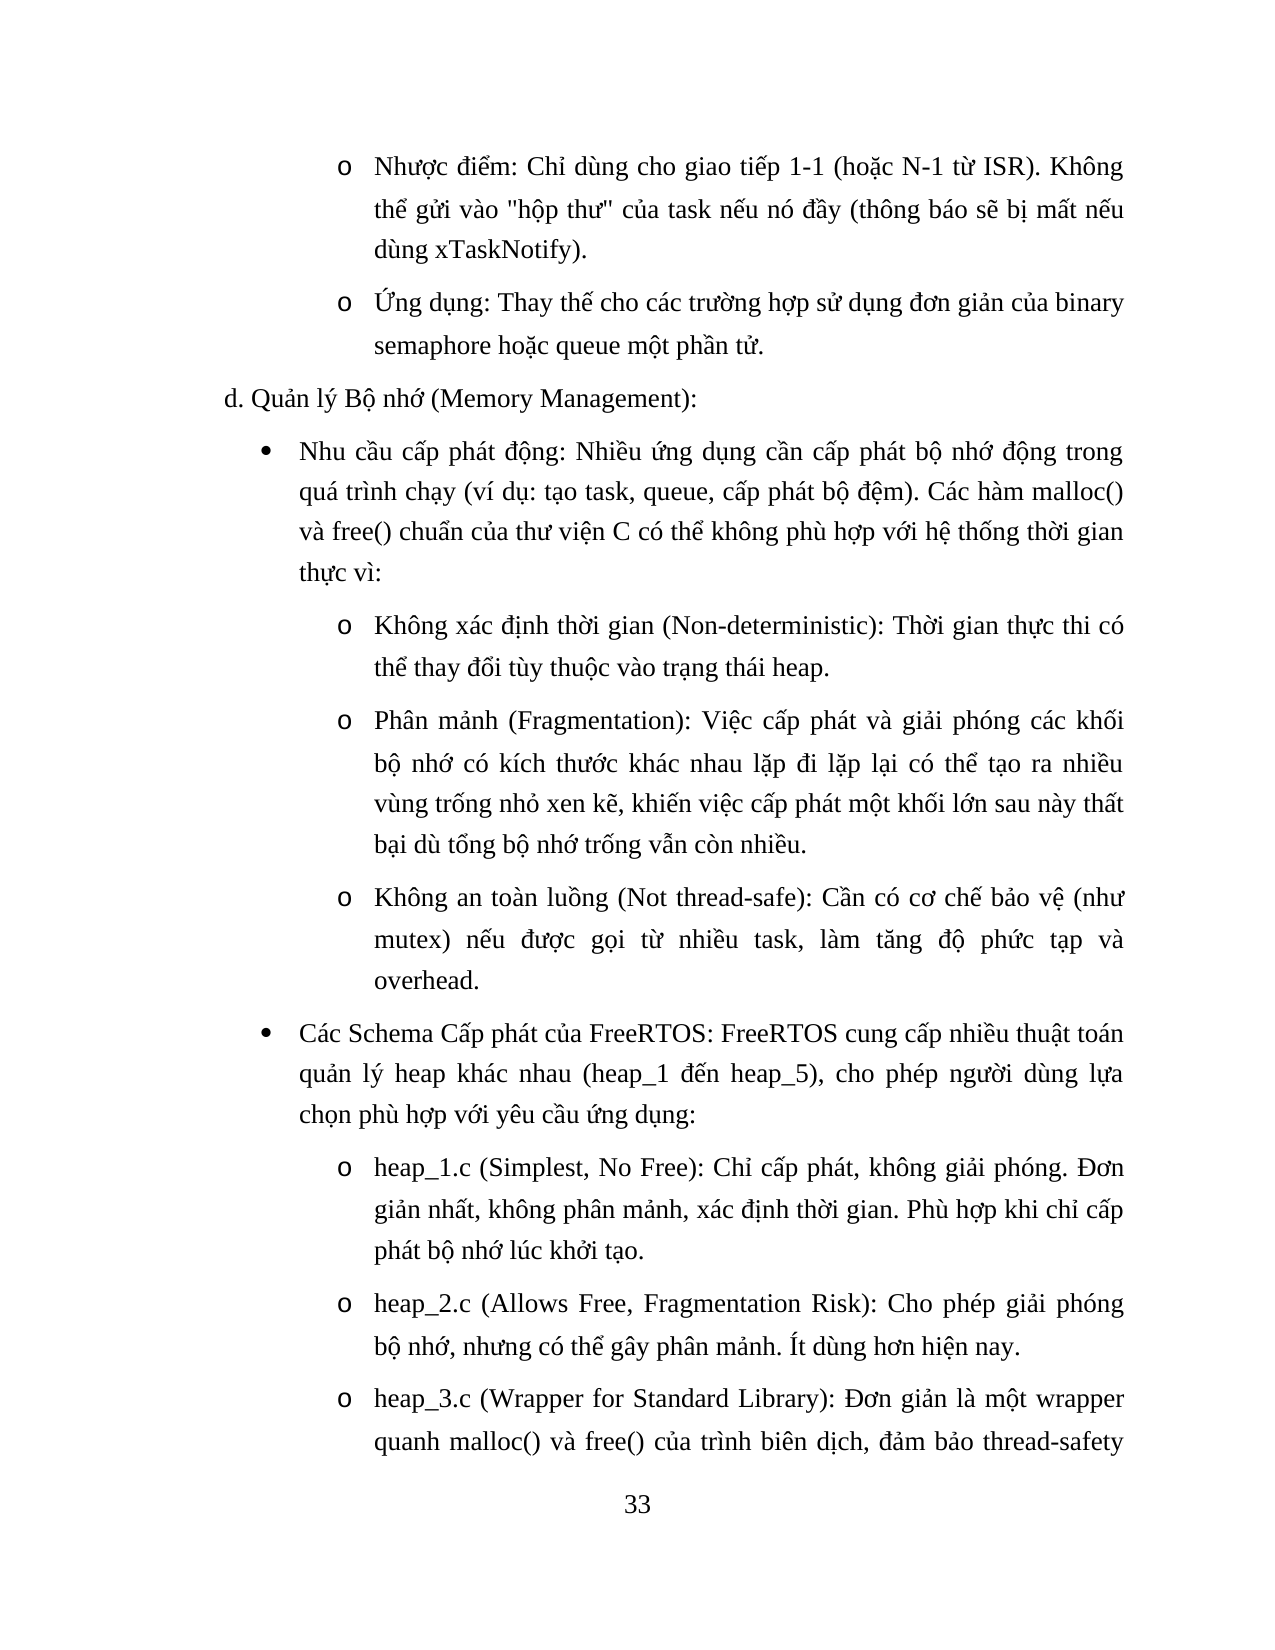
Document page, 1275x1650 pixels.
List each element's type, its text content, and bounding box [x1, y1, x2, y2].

subtitle Nhược điểm: Chỉ dùng cho giao tiếp 1-1 (hoặc N-1 từ ISR). Không thể gửi vào "hộp thư" của task nếu nó đầy (thông báo sẽ bị mất nếu dùng xTaskNotify). [336, 150, 1125, 264]
subtitle d. Quản lý Bộ nhớ (Memory Management): [224, 382, 1125, 413]
subtitle Ứng dụng: Thay thế cho các trường hợp sử dụng đơn giản của binary semaphore hoặc queue một phần tử. [336, 286, 1125, 360]
subtitle Nhu cầu cấp phát động: Nhiều ứng dụng cần cấp phát bộ nhớ động trong quá trình chạy (ví dụ: tạo task, queue, cấp phát bộ đệm). Các hàm malloc() và free() chuẩn của thư viện C có thể không phù hợp với hệ thống thời gian thực vì: [261, 434, 1125, 587]
subtitle Phân mảnh (Fragmentation): Việc cấp phát và giải phóng các khối bộ nhớ có kích thước khác nhau lặp đi lặp lại có thể tạo ra nhiều vùng trống nhỏ xen kẽ, khiến việc cấp phát một khối lớn sau này thất bại dù tổng bộ nhớ trống vẫn còn nhiều. [336, 704, 1125, 859]
subtitle Không an toàn luồng (Not thread-safe): Cần có cơ chế bảo vệ (như mutex) nếu được gọi từ nhiều task, làm tăng độ phức tạp và overhead. [336, 881, 1125, 995]
subtitle Các Schema Cấp phát của FreeRTOS: FreeRTOS cung cấp nhiều thuật toán quản lý heap khác nhau (heap_1 đến heap_5), cho phép người dùng lựa chọn phù hợp với yêu cầu ứng dụng: [261, 1017, 1125, 1129]
subtitle Không xác định thời gian (Non-deterministic): Thời gian thực thi có thể thay đổi tùy thuộc vào trạng thái heap. [336, 609, 1125, 683]
subtitle heap_2.c (Allows Free, Fragmentation Risk): Cho phép giải phóng bộ nhớ, nhưng có thể gây phân mảnh. Ít dùng hơn hiện nay. [336, 1287, 1125, 1361]
subtitle heap_1.c (Simplest, No Free): Chỉ cấp phát, không giải phóng. Đơn giản nhất, không phân mảnh, xác định thời gian. Phù hợp khi chỉ cấp phát bộ nhớ lúc khởi tạo. [336, 1151, 1125, 1265]
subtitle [336, 1382, 1125, 1456]
